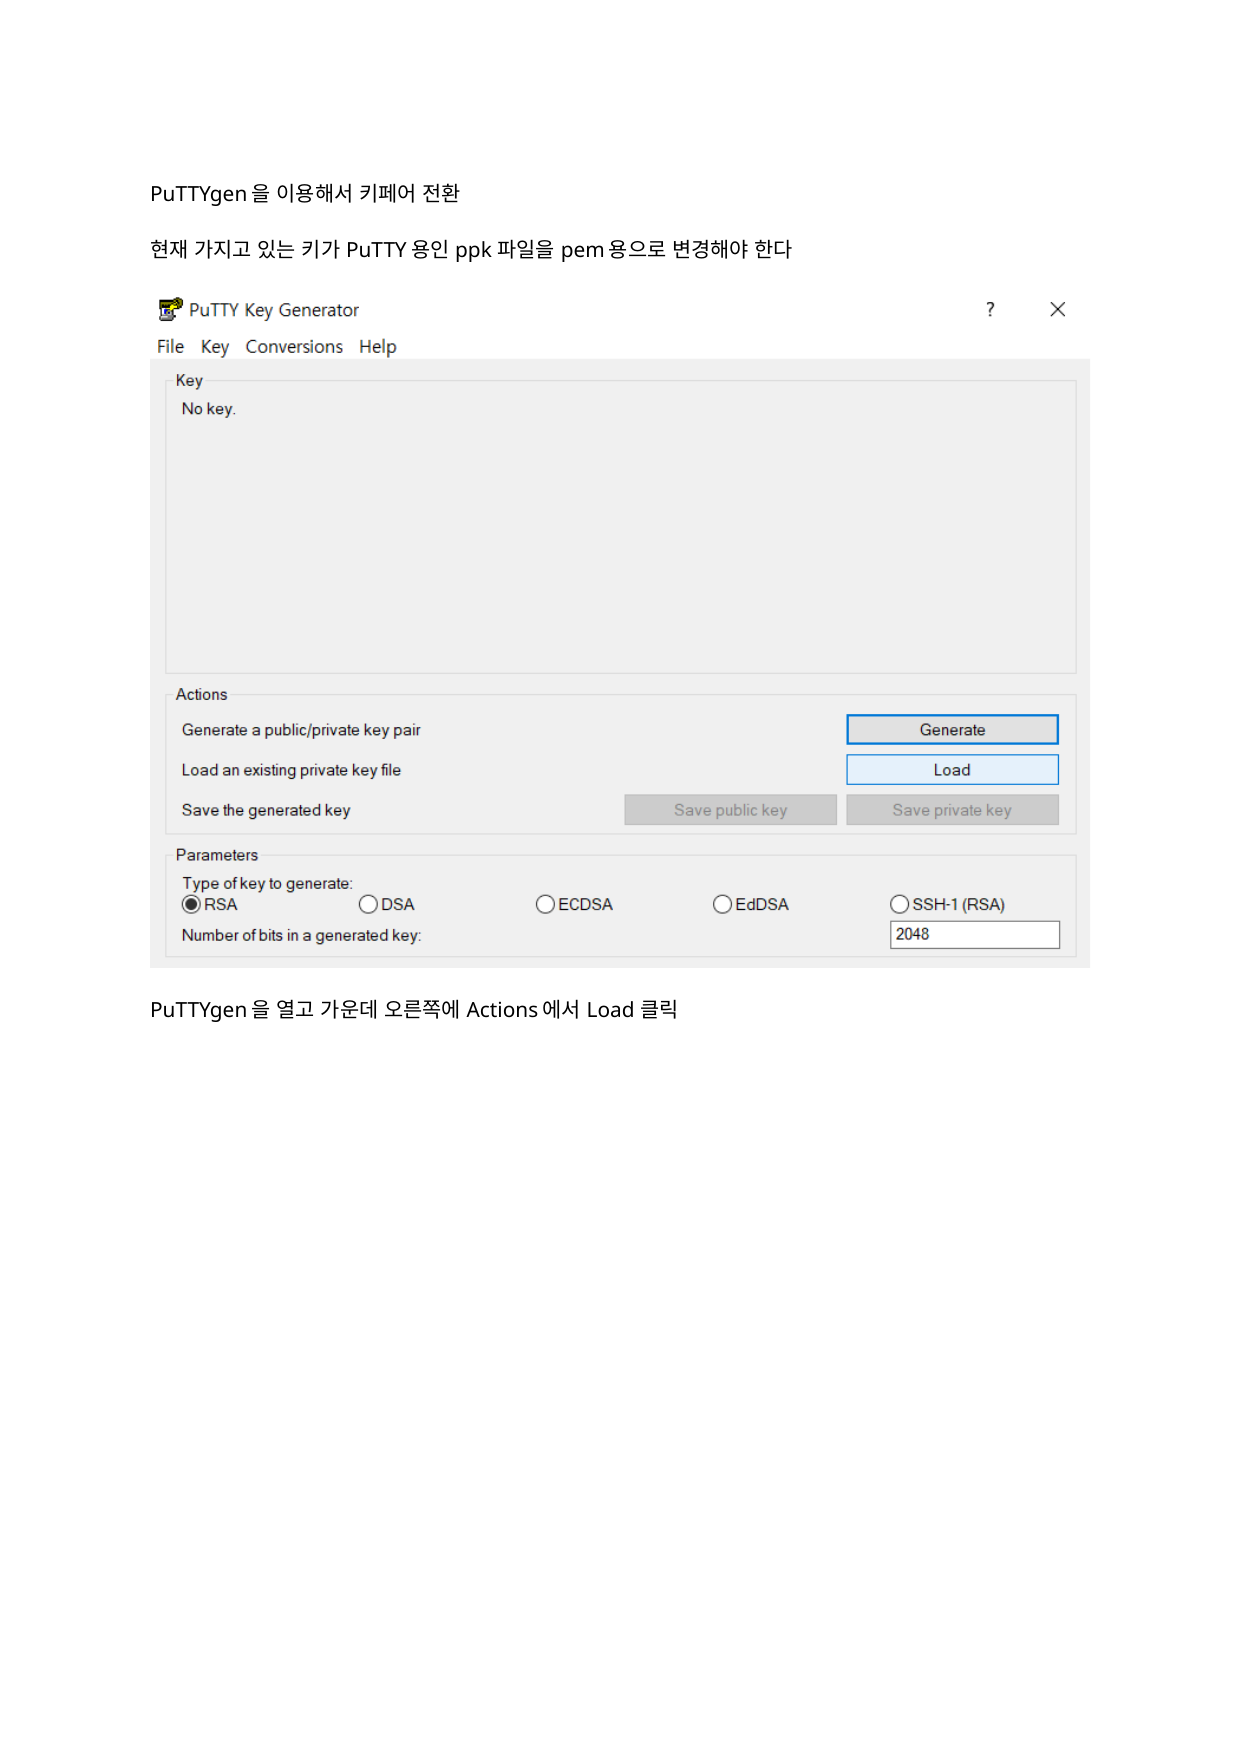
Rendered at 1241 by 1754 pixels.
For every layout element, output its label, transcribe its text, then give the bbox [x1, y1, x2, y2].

subtitle PuTTYgen을 이용해서 키페어 전환 [150, 177, 1090, 207]
text PuTTYgen을 열고 가운데 오른쪽에 Actions에서 Load 클릭 [150, 993, 1090, 1023]
picture [150, 288, 1091, 968]
text 현재 가지고 있는 키가 PuTTY용인 ppk 파일을 pem용으로 변경해야 한다 [150, 233, 1090, 263]
